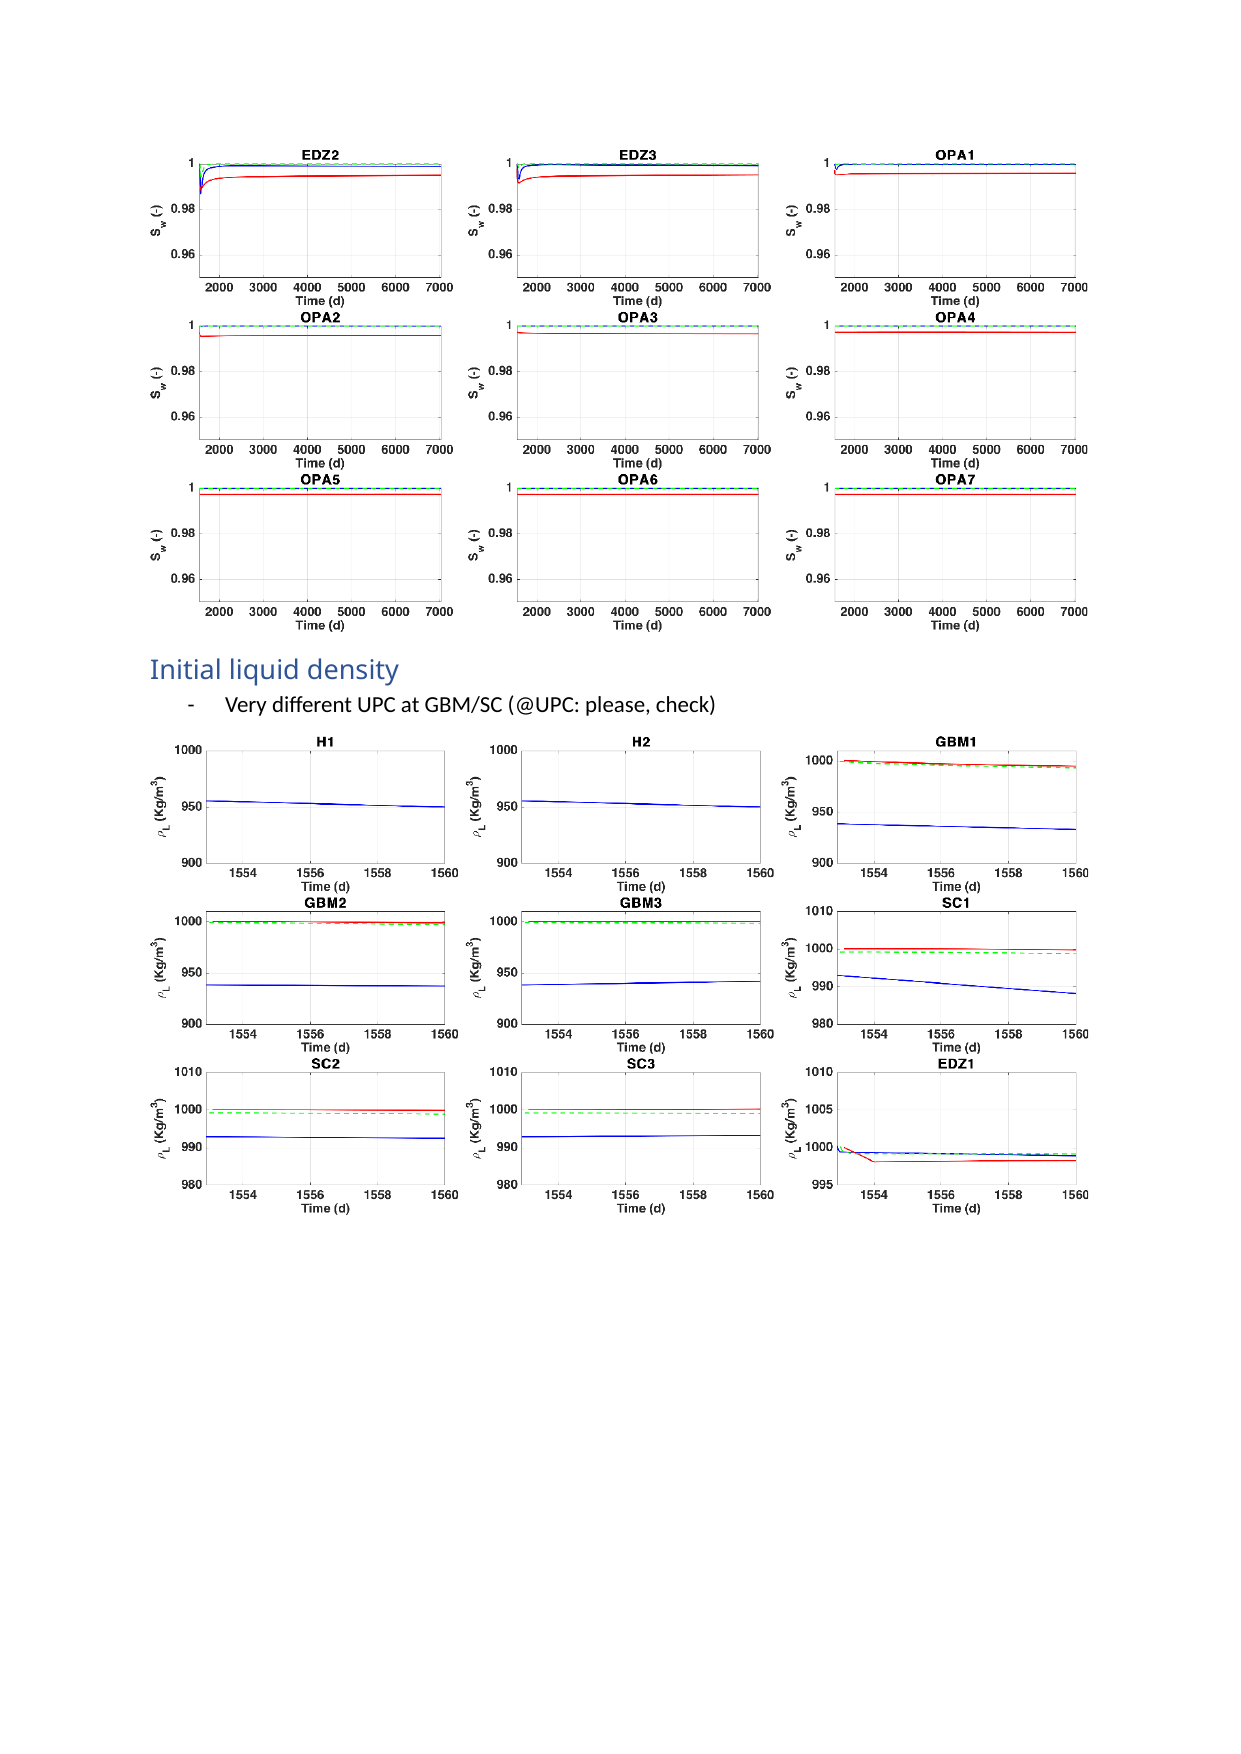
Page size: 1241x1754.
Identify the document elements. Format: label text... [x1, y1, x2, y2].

subtitle Initial liquid density [150, 650, 1090, 687]
list Very different UPC at GBM/SC (@UPC: please, check) [187, 690, 1090, 718]
picture [150, 736, 1089, 1215]
picture [150, 150, 1088, 632]
